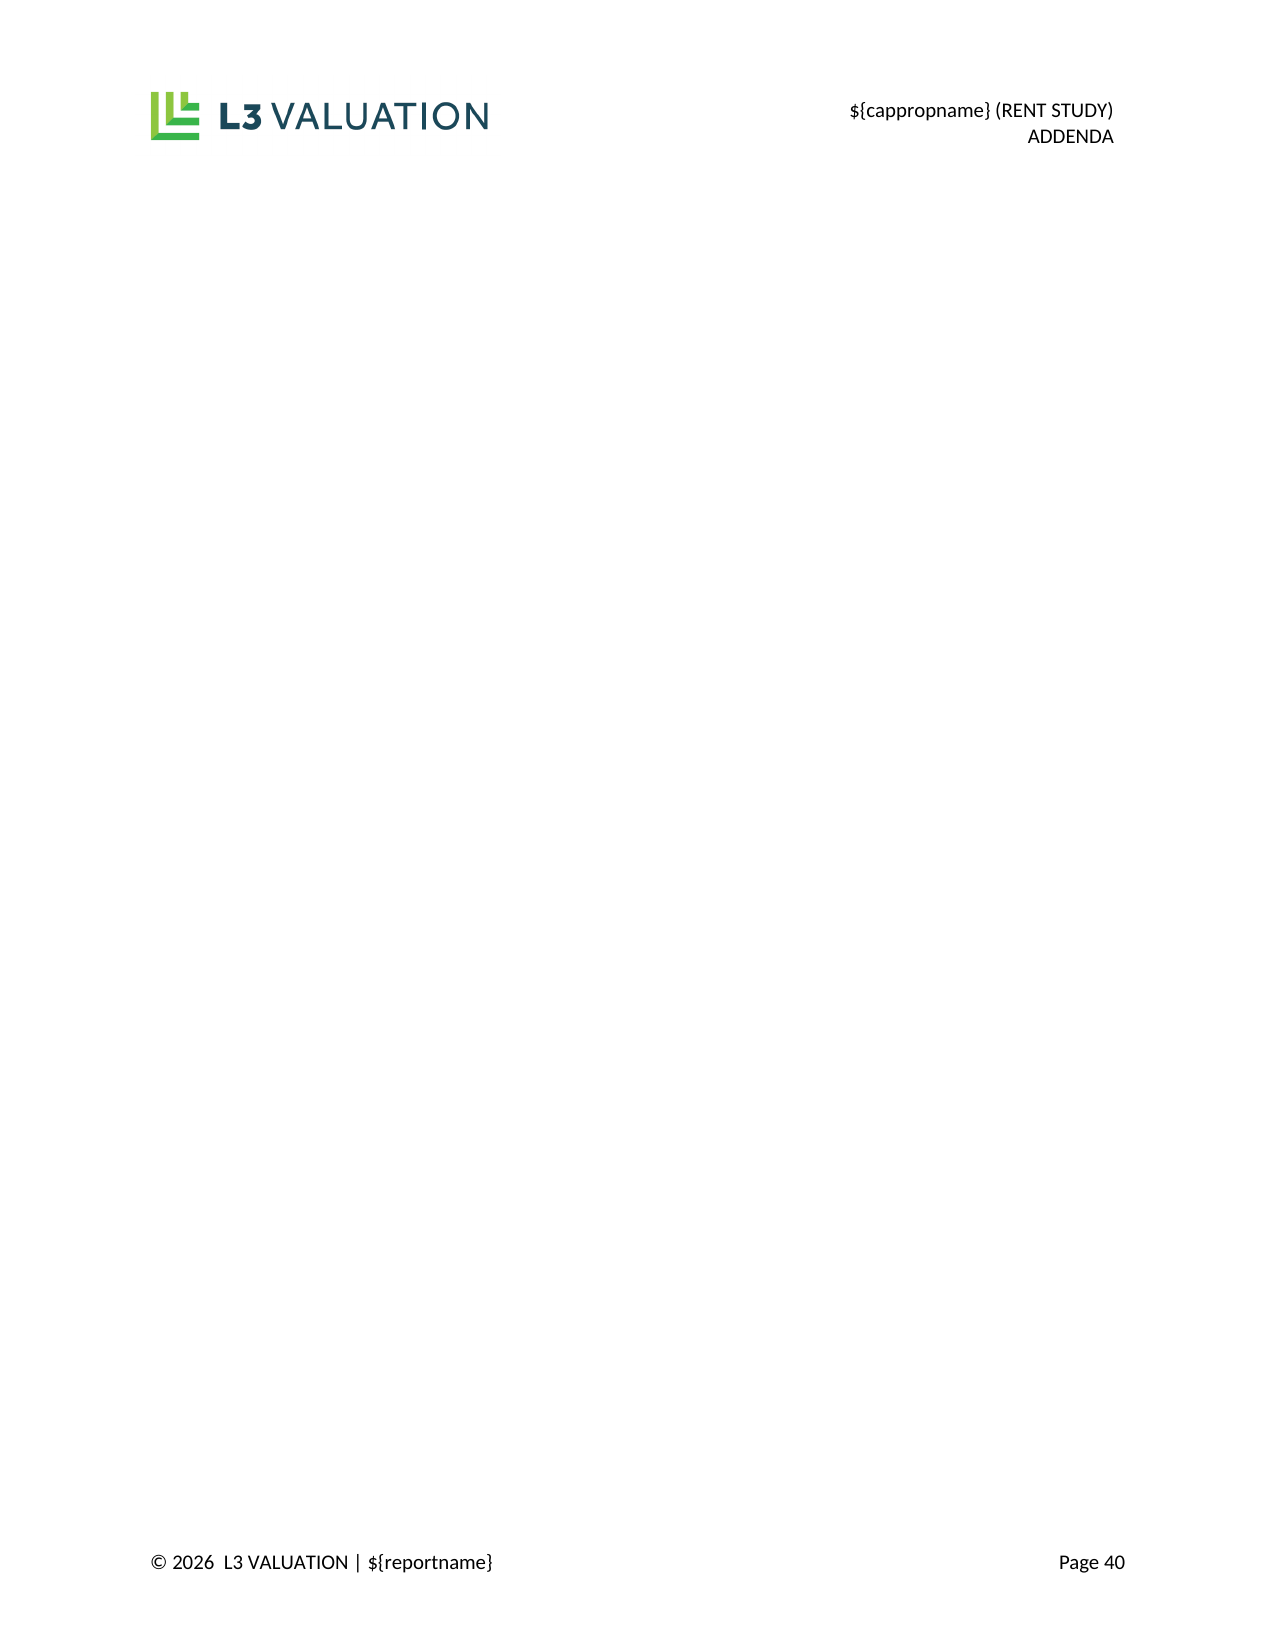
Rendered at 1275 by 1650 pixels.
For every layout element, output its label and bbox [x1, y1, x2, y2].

picture [135, 75, 502, 156]
